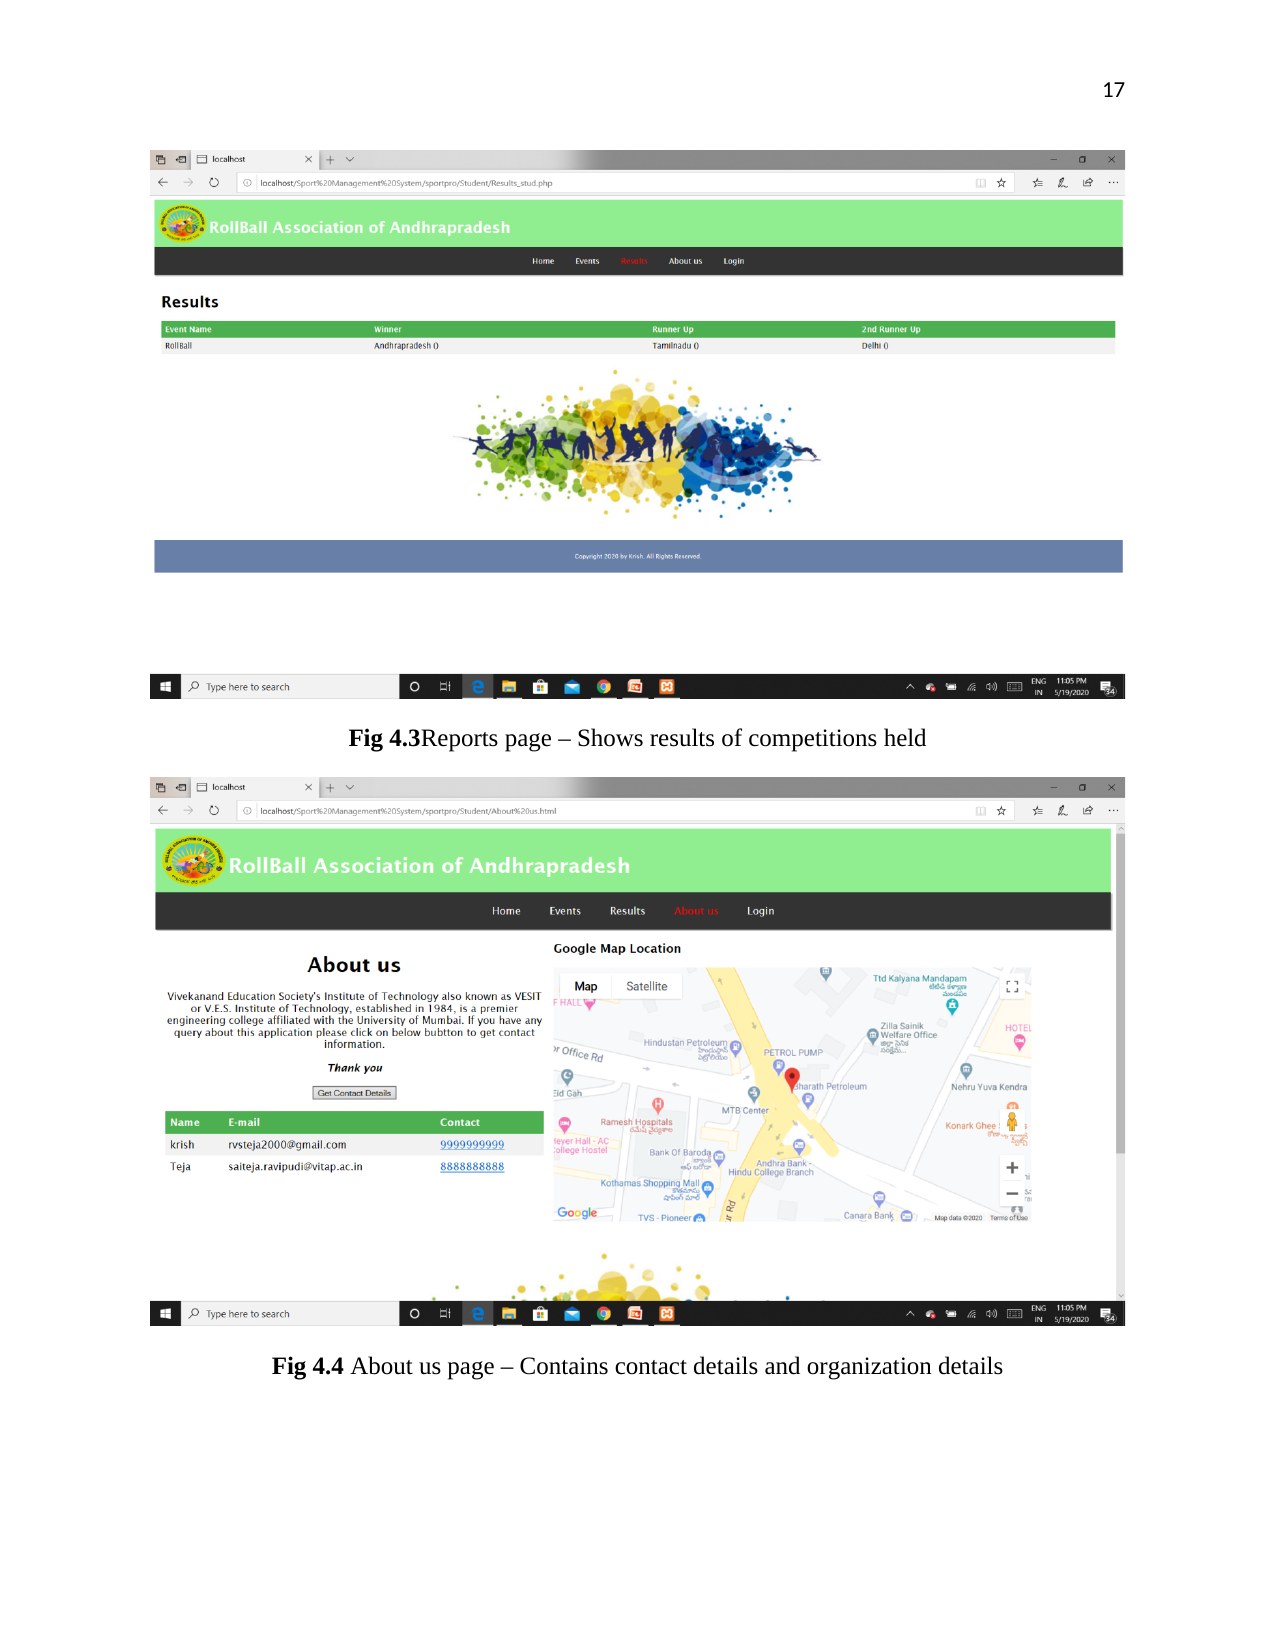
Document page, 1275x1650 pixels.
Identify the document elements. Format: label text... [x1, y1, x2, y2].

picture [150, 150, 1125, 699]
text Fig 4.3Reports page – Shows results of competitions held [150, 723, 1125, 752]
picture [150, 777, 1125, 1326]
text Fig 4.4 About us page – Contains contact details and organization details [150, 1351, 1125, 1379]
